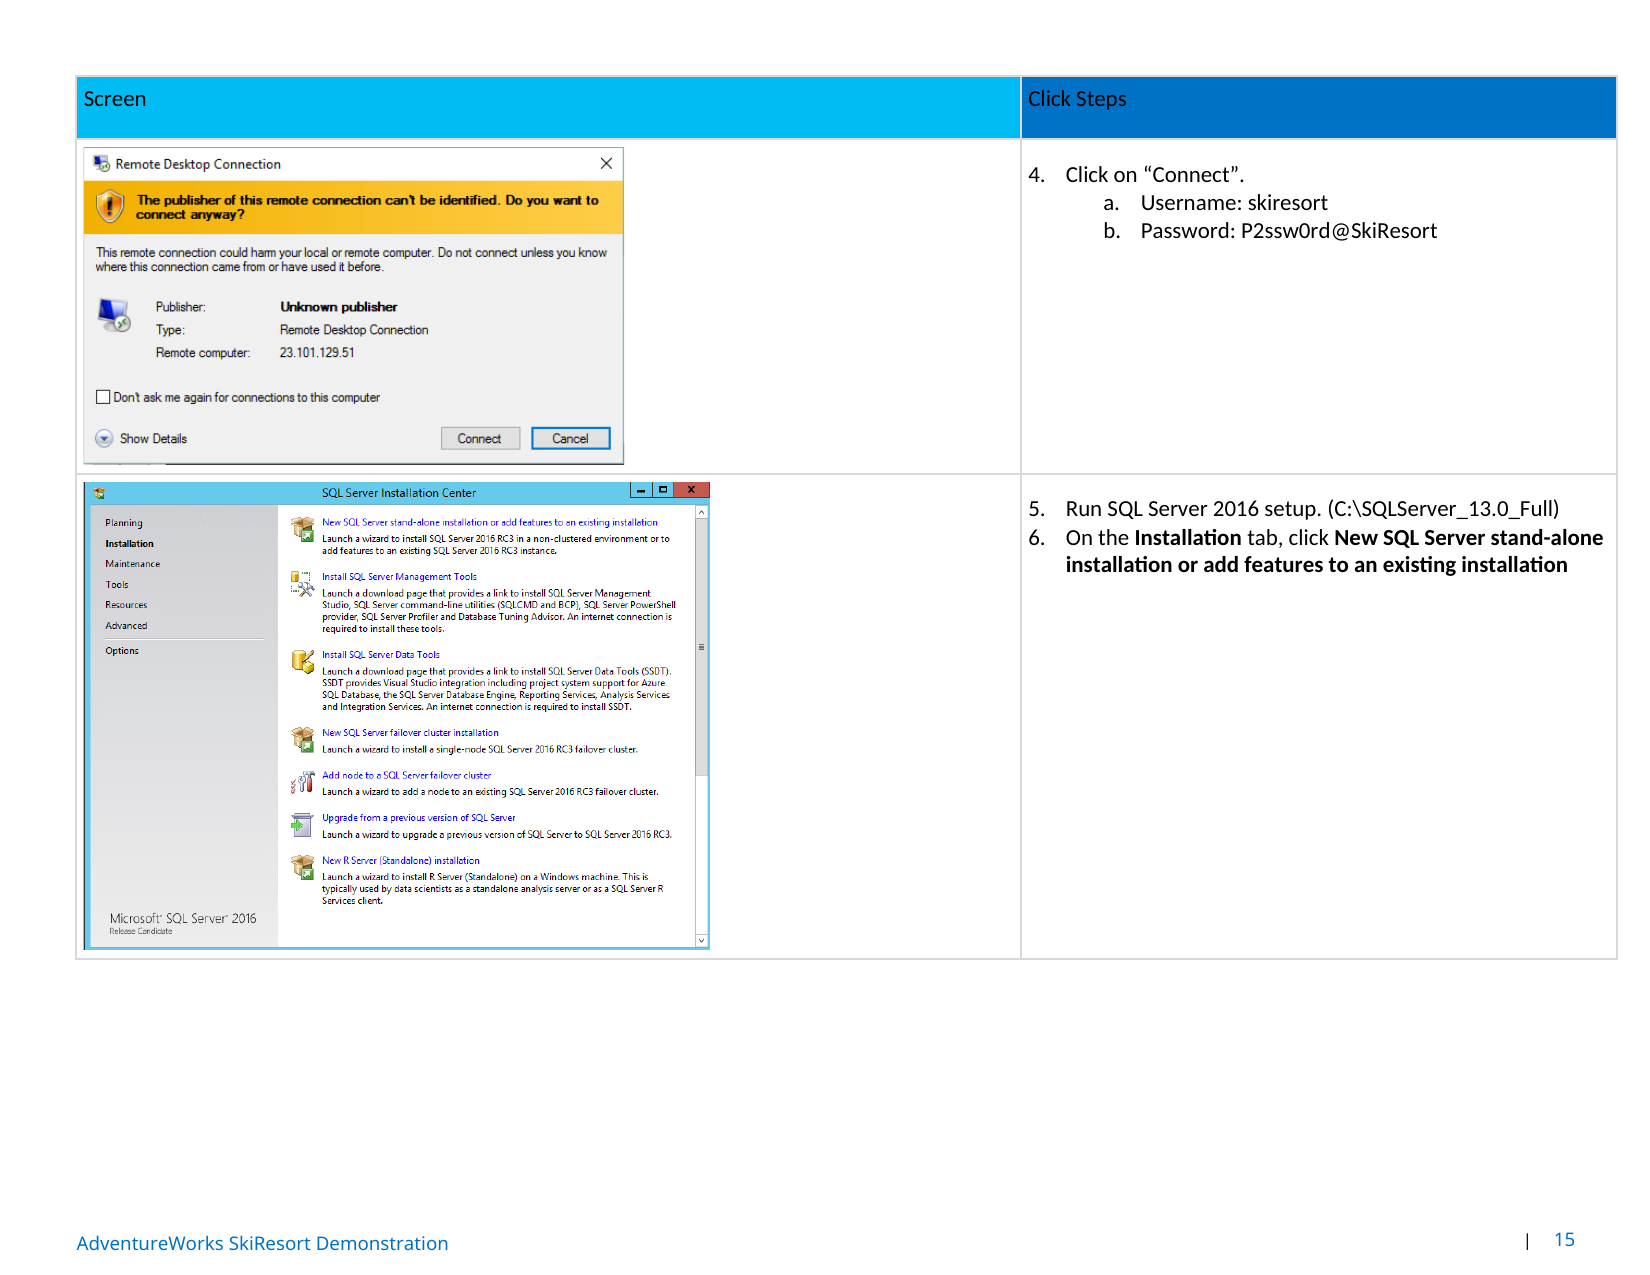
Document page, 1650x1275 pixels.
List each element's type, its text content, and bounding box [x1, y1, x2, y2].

picture [83, 482, 710, 950]
picture [83, 147, 625, 465]
table_cell [77, 475, 1020, 957]
table_header Click Steps [1022, 77, 1616, 138]
table_cell Click on “Connect”. Username: skiresort Password: P2ssw0rd@SkiResort [1022, 140, 1616, 472]
table_header Screen [77, 77, 1020, 138]
table_cell Run SQL Server 2016 setup. (C:\SQLServer_13.0_Full) On the Installation tab, click New SQL Server stand-alone installation or add features to an existing installation [1022, 475, 1616, 957]
table_cell [77, 140, 1020, 472]
